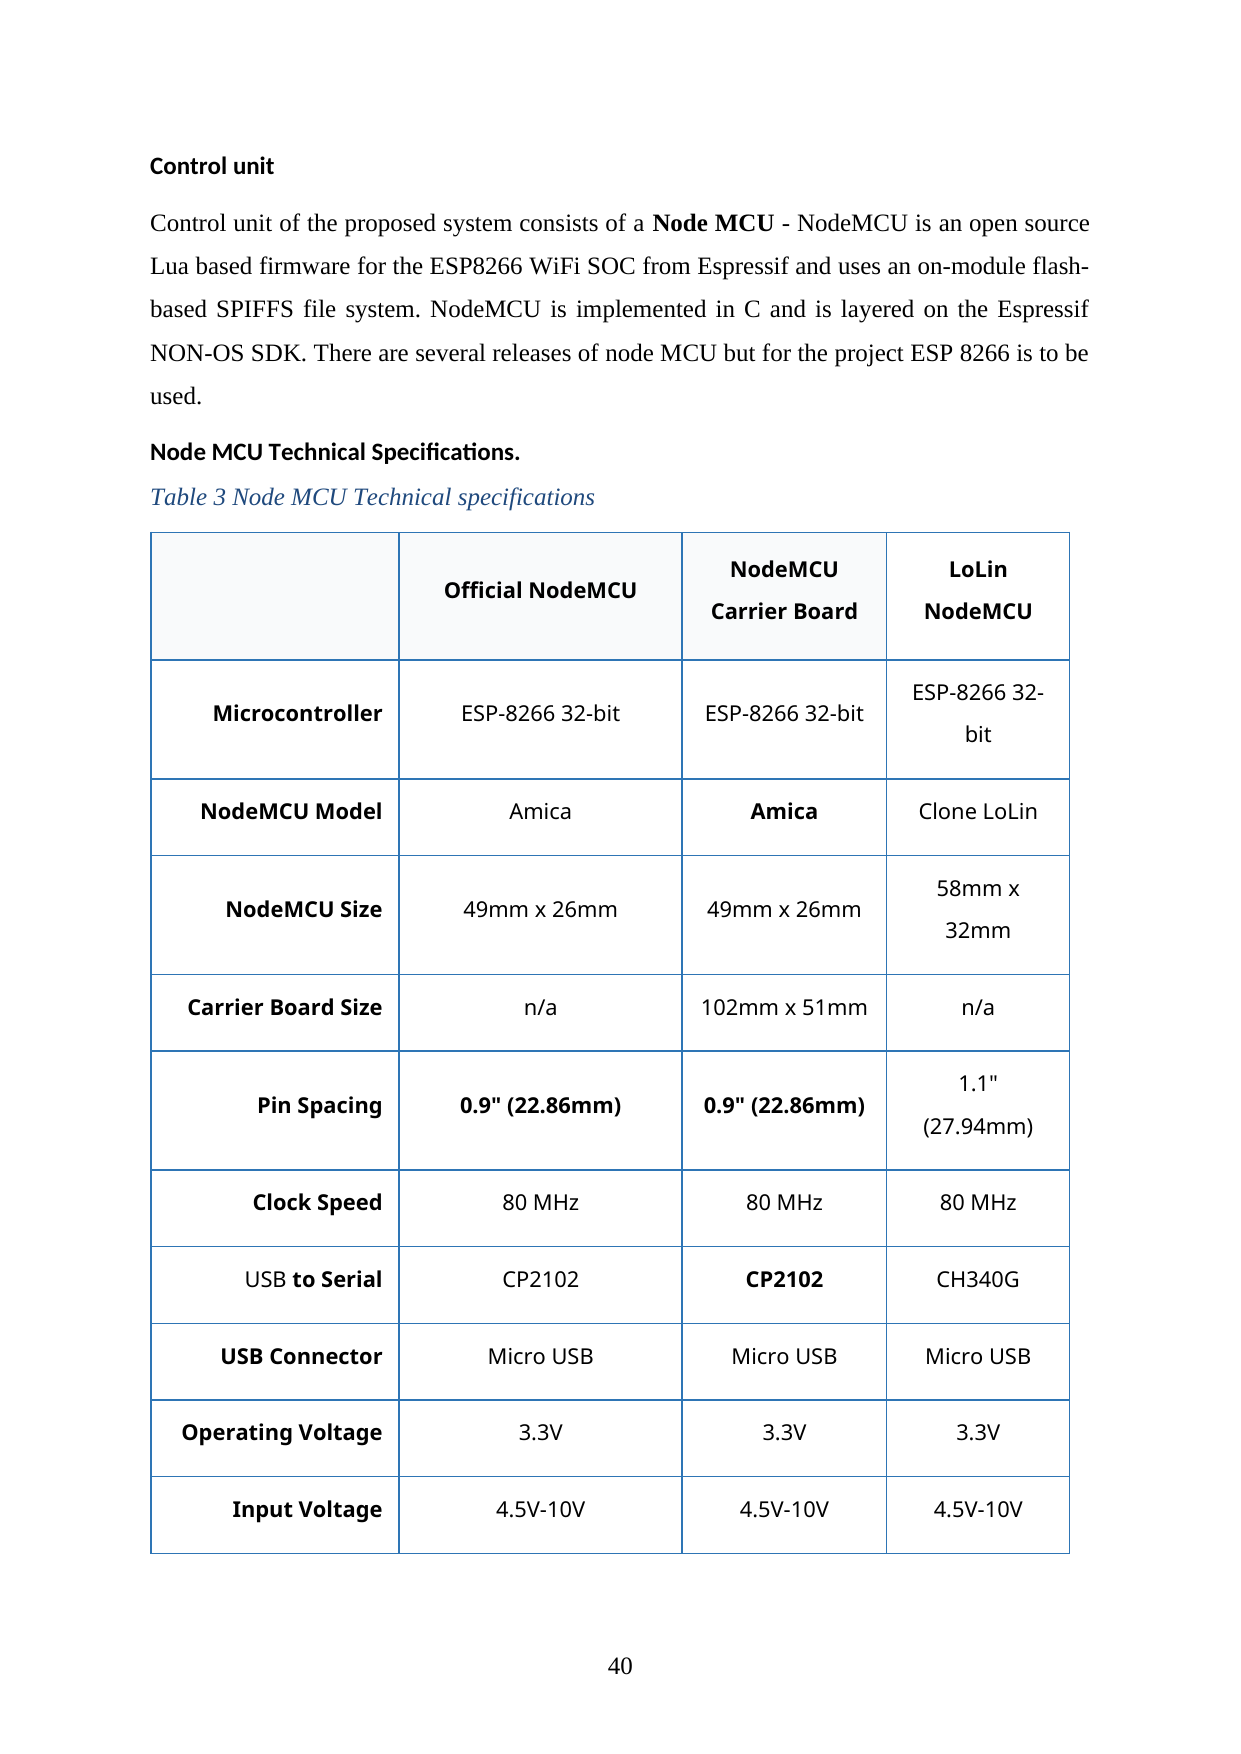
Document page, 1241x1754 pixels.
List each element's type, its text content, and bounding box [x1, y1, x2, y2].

table_cell Amica [400, 780, 681, 854]
table_cell Operating Voltage [152, 1401, 398, 1476]
table_cell 4.5V-10V [400, 1477, 681, 1552]
table_cell 0.9" (22.86mm) [400, 1052, 681, 1169]
table_cell Carrier Board Size [152, 975, 398, 1050]
table_cell Micro USB [683, 1324, 886, 1399]
table_cell Pin Spacing [152, 1052, 398, 1169]
table_cell NodeMCU Model [152, 780, 398, 854]
table_cell Clock Speed [152, 1171, 398, 1246]
table_cell 0.9" (22.86mm) [683, 1052, 886, 1169]
table_cell 58mm x 32mm [887, 856, 1069, 973]
table_cell Input Voltage [152, 1477, 398, 1552]
table_cell CP2102 [683, 1247, 886, 1322]
table_cell ESP-8266 32-bit [400, 661, 681, 778]
table_header Official NodeMCU [400, 533, 681, 659]
table_cell 102mm x 51mm [683, 975, 886, 1050]
subtitle Node MCU Technical Specifications. [150, 436, 1090, 467]
table_cell CP2102 [400, 1247, 681, 1322]
table_cell Microcontroller [152, 661, 398, 778]
table_cell CH340G [887, 1247, 1069, 1322]
table_cell 49mm x 26mm [683, 856, 886, 973]
table_cell 4.5V-10V [683, 1477, 886, 1552]
table_cell 3.3V [400, 1401, 681, 1476]
table_cell 80 MHz [683, 1171, 886, 1246]
table_cell 3.3V [683, 1401, 886, 1476]
table_cell n/a [400, 975, 681, 1050]
table_cell USB to Serial [152, 1247, 398, 1322]
table_cell 80 MHz [400, 1171, 681, 1246]
table_cell NodeMCU Size [152, 856, 398, 973]
table_cell 49mm x 26mm [400, 856, 681, 973]
table_header LoLin NodeMCU [887, 533, 1069, 659]
table_header NodeMCU Carrier Board [683, 533, 886, 659]
table_cell 1.1" (27.94mm) [887, 1052, 1069, 1169]
table_cell Clone LoLin [887, 780, 1069, 854]
table_cell Micro USB [887, 1324, 1069, 1399]
table_cell 80 MHz [887, 1171, 1069, 1246]
table_cell Amica [683, 780, 886, 854]
table_cell USB Connector [152, 1324, 398, 1399]
table_cell n/a [887, 975, 1069, 1050]
table_cell 4.5V-10V [887, 1477, 1069, 1552]
subtitle Control unit [150, 150, 1090, 181]
table_cell ESP-8266 32-bit [887, 661, 1069, 778]
table_header [152, 533, 398, 659]
table_cell 3.3V [887, 1401, 1069, 1476]
text Control unit of the proposed system consists of a Node MCU - NodeMCU is an open source Lua based firmware for the ESP8266 WiFi SOC from Espressif and uses an on-module flash-based SPIFFS file system. NodeMCU is implemented in C and is layered on the Espressif NON-OS SDK. There are several releases of node MCU but for the project ESP 8266 is to be used. [150, 208, 1090, 409]
table_cell Micro USB [400, 1324, 681, 1399]
table_cell ESP-8266 32-bit [683, 661, 886, 778]
